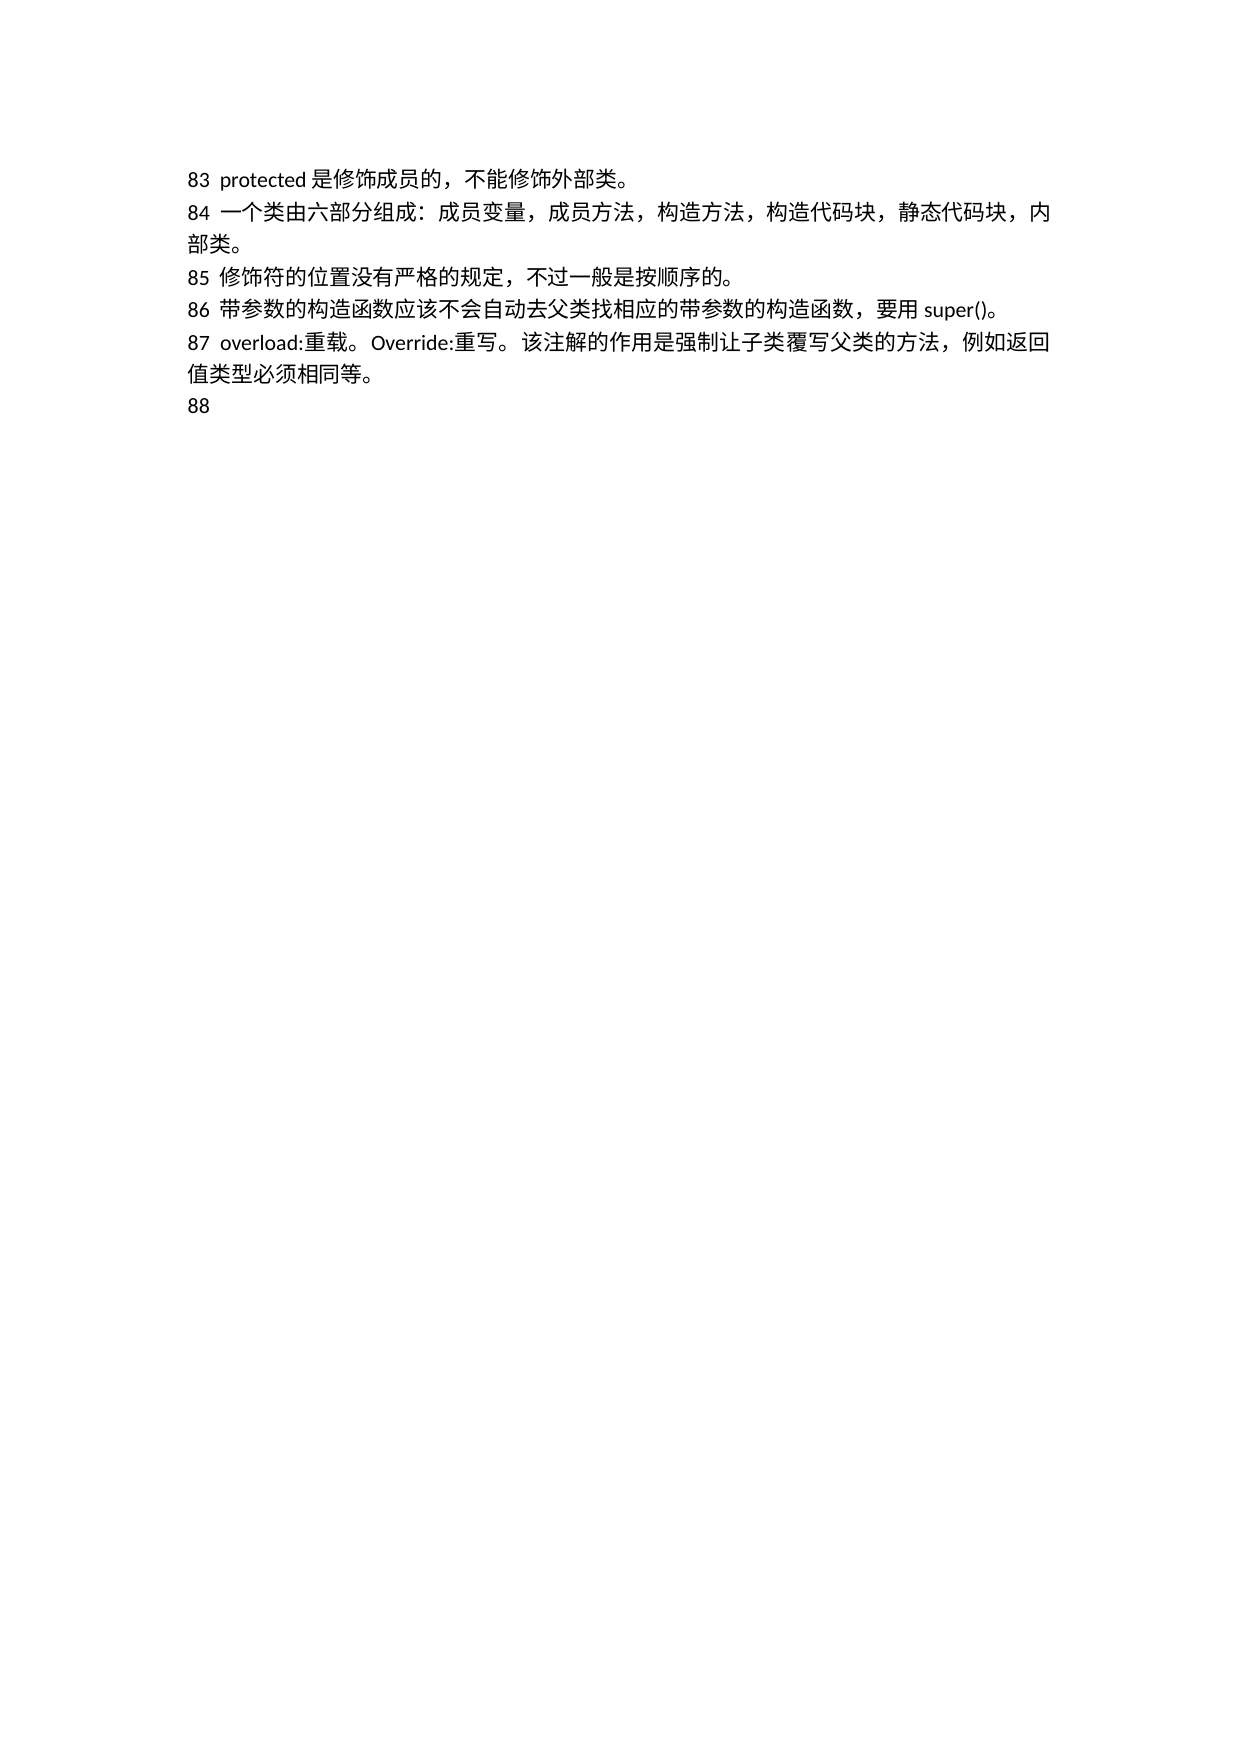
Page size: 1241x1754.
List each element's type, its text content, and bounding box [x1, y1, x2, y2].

text 86 带参数的构造函数应该不会自动去父类找相应的带参数的构造函数，要用super()。 [187, 292, 1053, 324]
text 85 修饰符的位置没有严格的规定，不过一般是按顺序的。 [187, 259, 1053, 292]
text 83 protected是修饰成员的，不能修饰外部类。 [187, 162, 1053, 194]
text 87 overload:重载。Override:重写。该注解的作用是强制让子类覆写父类的方法，例如返回值类型必须相同等。 [187, 324, 1053, 389]
text 88 [187, 389, 1053, 422]
text 84 一个类由六部分组成：成员变量，成员方法，构造方法，构造代码块，静态代码块，内部类。 [187, 194, 1053, 259]
